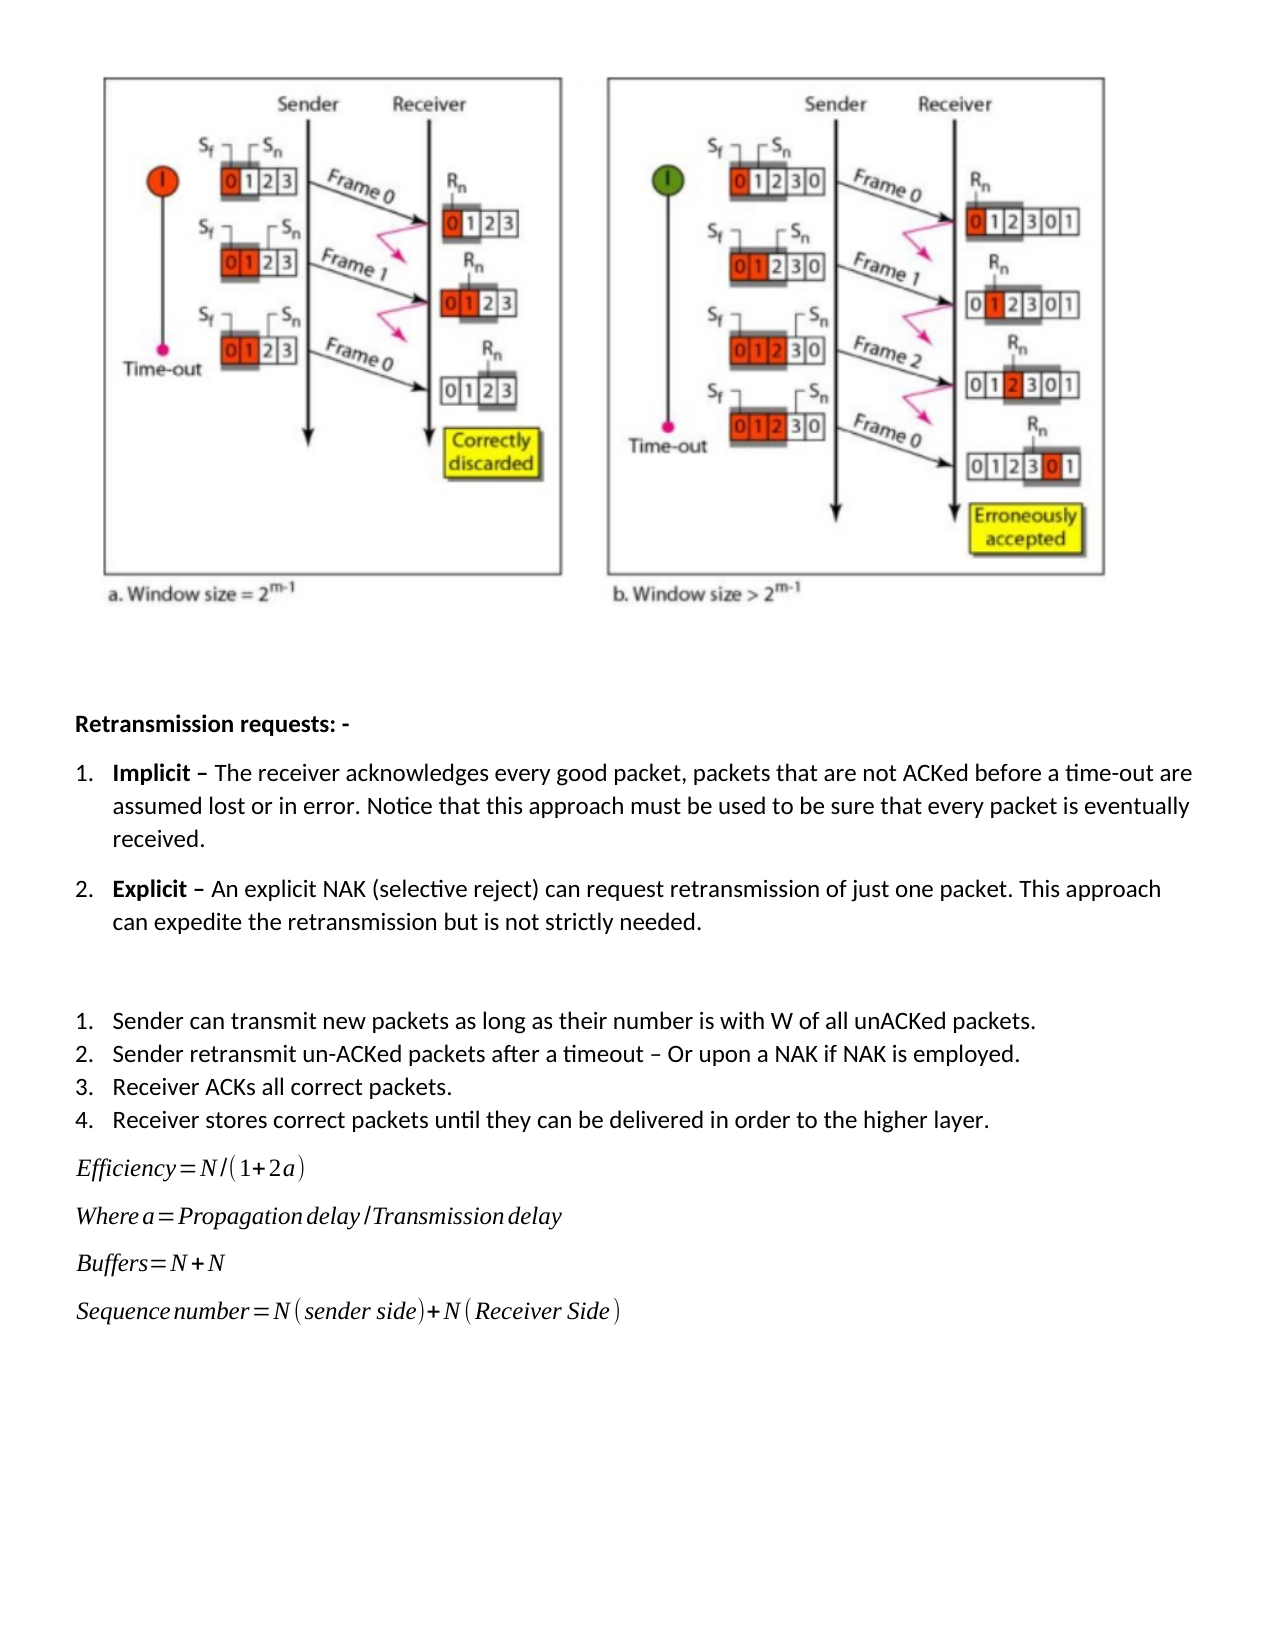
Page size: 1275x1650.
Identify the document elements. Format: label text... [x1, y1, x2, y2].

list Implicit – The receiver acknowledges every good packet, packets that are not ACKed before a time-out are assumed lost or in error. Notice that this approach must be used to be sure that every packet is eventually received. [75, 758, 1200, 854]
list Sender retransmit un-ACKed packets after a timeout – Or upon a NAK if NAK is employed. [75, 1038, 1200, 1068]
list Explicit – An explicit NAK (selective reject) can request retransmission of just one packet. This approach can expedite the retransmission but is not strictly needed. [75, 873, 1200, 936]
list Sender can transmit new packets as long as their number is with W of all unACKed packets. [75, 1005, 1200, 1036]
list Receiver ACKs all correct packets. [75, 1071, 1200, 1101]
text Retransmission requests: - [75, 708, 1200, 738]
list Receiver stores correct packets until they can be delivered in order to the higher layer. [75, 1104, 1200, 1134]
